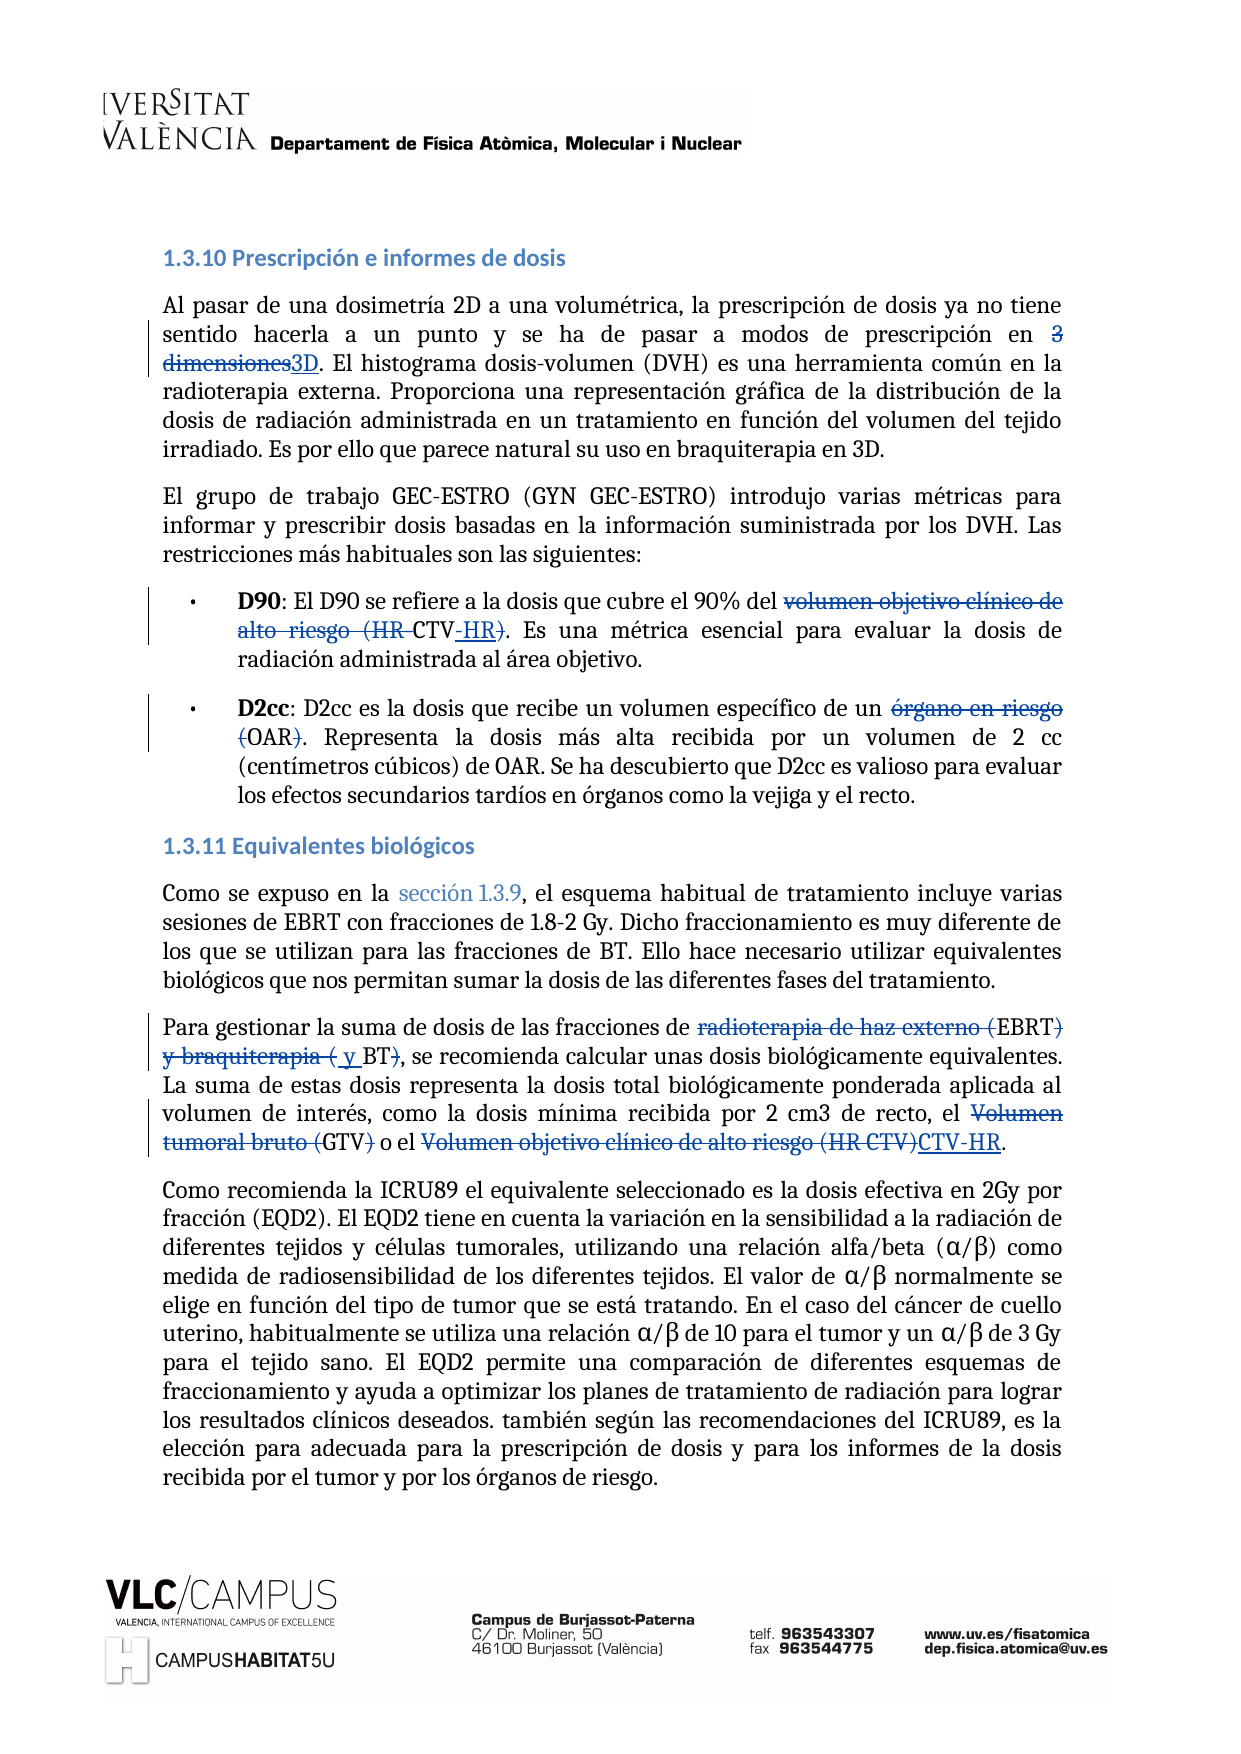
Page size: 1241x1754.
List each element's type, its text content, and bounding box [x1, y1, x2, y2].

picture [103, 87, 748, 156]
text Al pasar de una dosimetría 2D a una volumétrica, la prescripción de dosis ya no tiene sentido hacerla a un punto y se ha de pasar a modos de prescripción en . El histograma dosis-volumen (DVH) es una herramienta común en la radioterapia externa. Proporciona una representación gráfica de la distribución de la dosis de radiación administrada en un tratamiento en función del volumen del tejido irradiado. Es por ello que parece natural su uso en braquiterapia en 3D. [162, 291, 1063, 463]
text Como se expuso en la sección 1.3.9, el esquema habitual de tratamiento incluye varias sesiones de EBRT con fracciones de 1.8-2 Gy. Dicho fraccionamiento es muy diferente de los que se utilizan para las fracciones de BT. Ello hace necesario utilizar equivalentes biológicos que nos permitan sumar la dosis de las diferentes fases del tratamiento. [162, 879, 1063, 994]
text Para gestionar la suma de dosis de las fracciones de EBRTBT, se recomienda calcular unas dosis biológicamente equivalentes. La suma de estas dosis representa la dosis total biológicamente ponderada aplicada al volumen de interés, como la dosis mínima recibida por 2 cm3 de recto, el GTV o el . [162, 1013, 1063, 1157]
list D90: El D90 se refiere a la dosis que cubre el 90% del CTV. Es una métrica esencial para evaluar la dosis de radiación administrada al área objetivo. [187, 587, 1063, 673]
text El grupo de trabajo GEC-ESTRO (GYN GEC-ESTRO) introdujo varias métricas para informar y prescribir dosis basadas en la información suministrada por los DVH. Las restricciones más habituales son las siguientes: [162, 482, 1063, 568]
subtitle 1.3.10 Prescripción e informes de dosis [162, 242, 1063, 272]
list D2cc: D2cc es la dosis que recibe un volumen específico de un OAR. Representa la dosis más alta recibida por un volumen de 2 cc (centímetros cúbicos) de OAR. Se ha descubierto que D2cc es valioso para evaluar los efectos secundarios tardíos en órganos como la vejiga y el recto. [187, 694, 1063, 809]
subtitle 1.3.11 Equivalentes biológicos [162, 830, 1063, 861]
text Como recomienda la ICRU89 el equivalente seleccionado es la dosis efectiva en 2Gy por fracción (EQD2). El EQD2 tiene en cuenta la variación en la sensibilidad a la radiación de diferentes tejidos y células tumorales, utilizando una relación alfa/beta (α/β) como medida de radiosensibilidad de los diferentes tejidos. El valor de α/β normalmente se elige en función del tipo de tumor que se está tratando. En el caso del cáncer de cuello uterino, habitualmente se utiliza una relación α/β de 10 para el tumor y un α/β de 3 Gy para el tejido sano. El EQD2 permite una comparación de diferentes esquemas de fraccionamiento y ayuda a optimizar los planes de tratamiento de radiación para lograr los resultados clínicos deseados. también según las recomendaciones del ICRU89, es la elección para adecuada para la prescripción de dosis y para los informes de la dosis recibida por el tumor y por los órganos de riesgo. [162, 1176, 1063, 1492]
picture [103, 1575, 1113, 1701]
